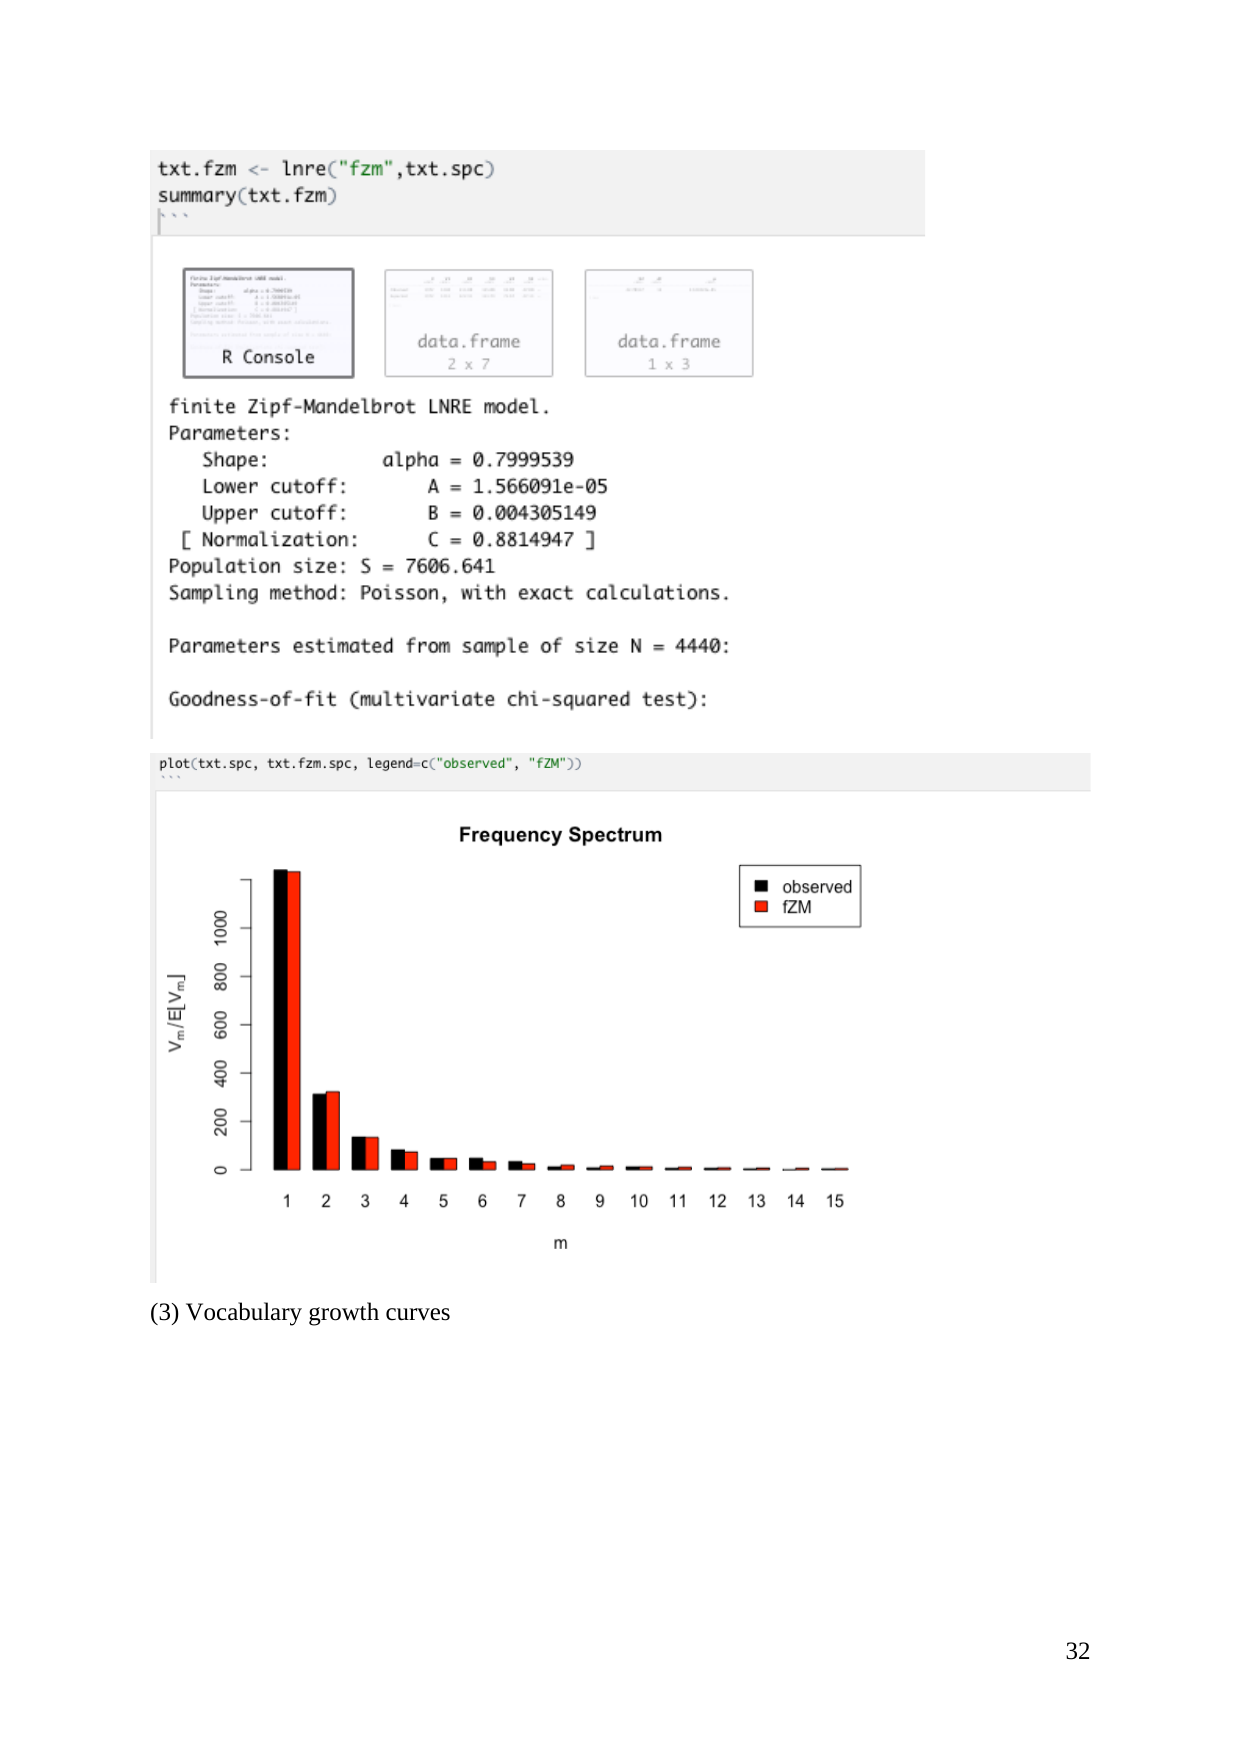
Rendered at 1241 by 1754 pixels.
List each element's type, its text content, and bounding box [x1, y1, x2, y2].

text (3) Vocabulary growth curves [150, 1297, 1090, 1326]
picture [150, 753, 1091, 1283]
picture [150, 150, 926, 739]
